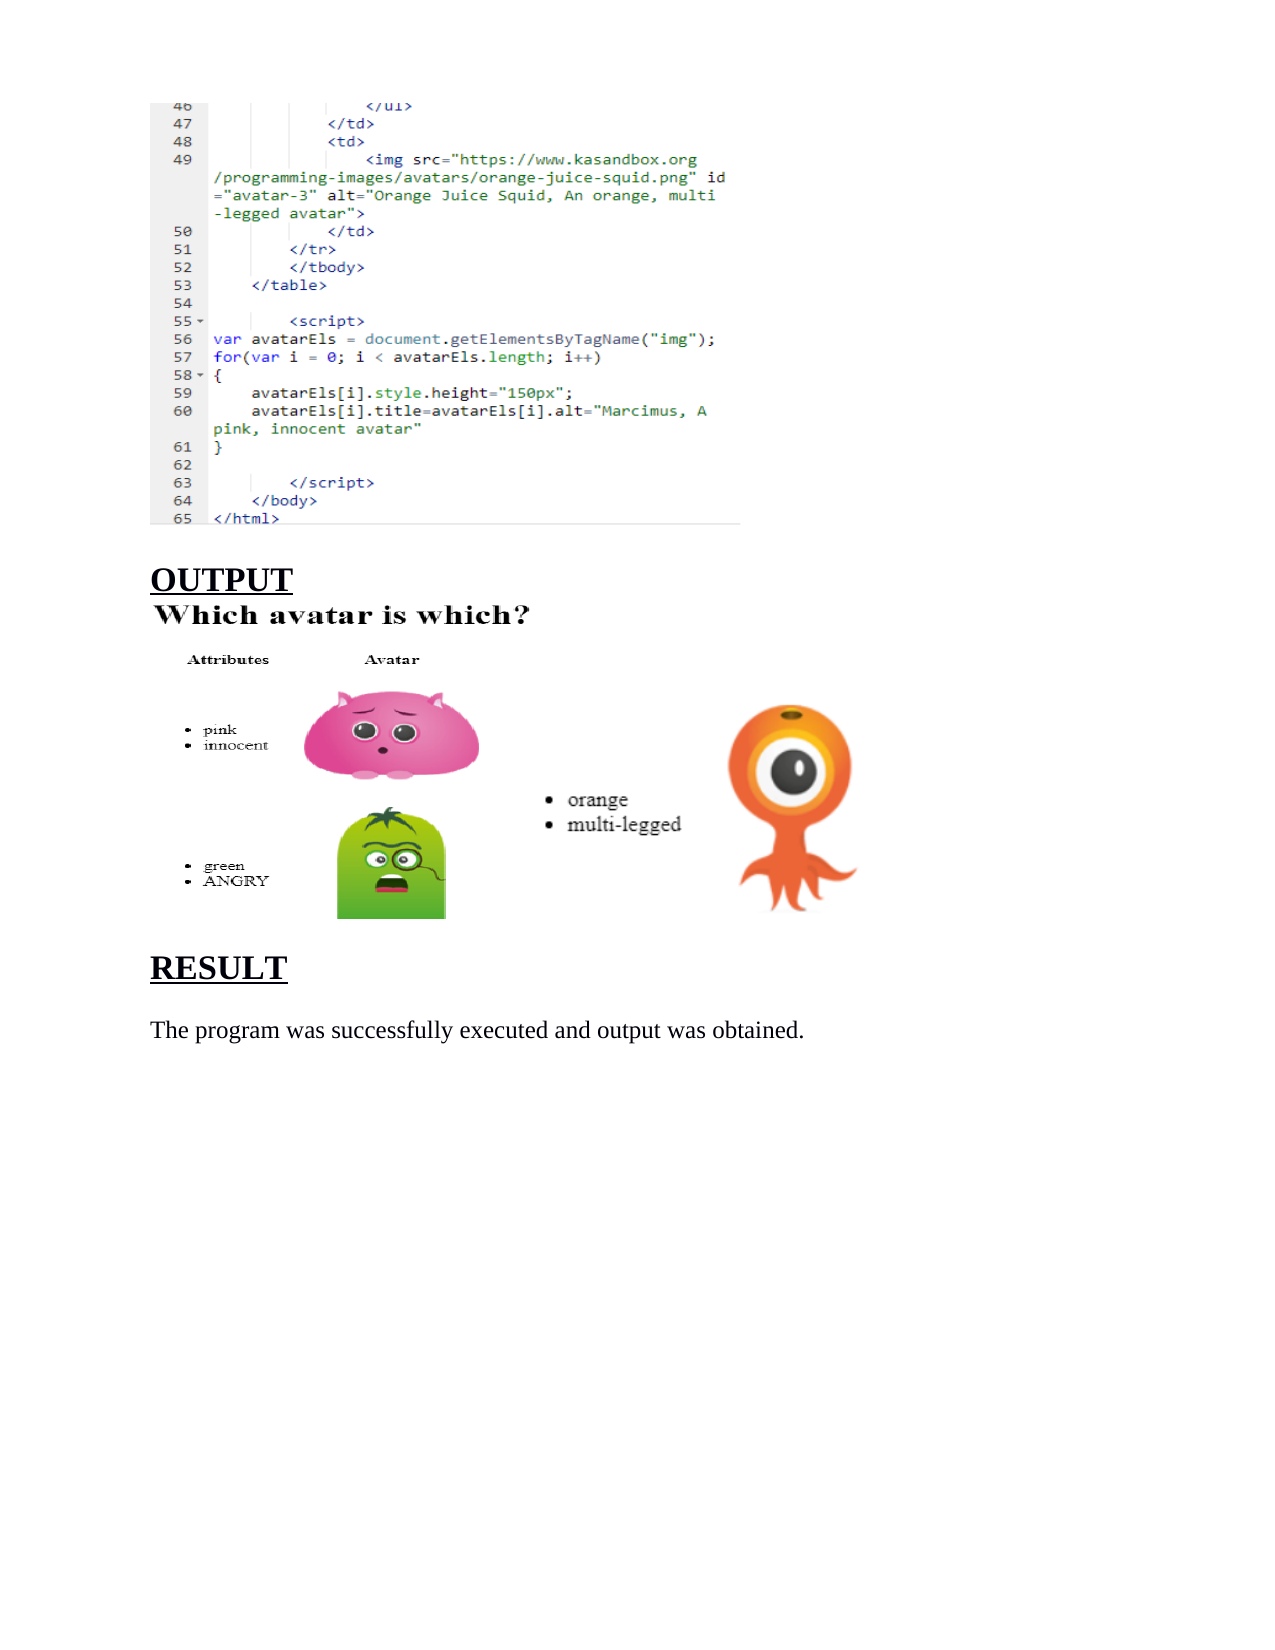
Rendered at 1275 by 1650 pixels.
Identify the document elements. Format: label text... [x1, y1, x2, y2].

picture [150, 103, 741, 531]
text OUTPUT [150, 559, 1172, 598]
picture [150, 598, 882, 919]
text RESULT [150, 947, 1172, 987]
text The program was successfully executed and output was obtained. [150, 1016, 1172, 1044]
